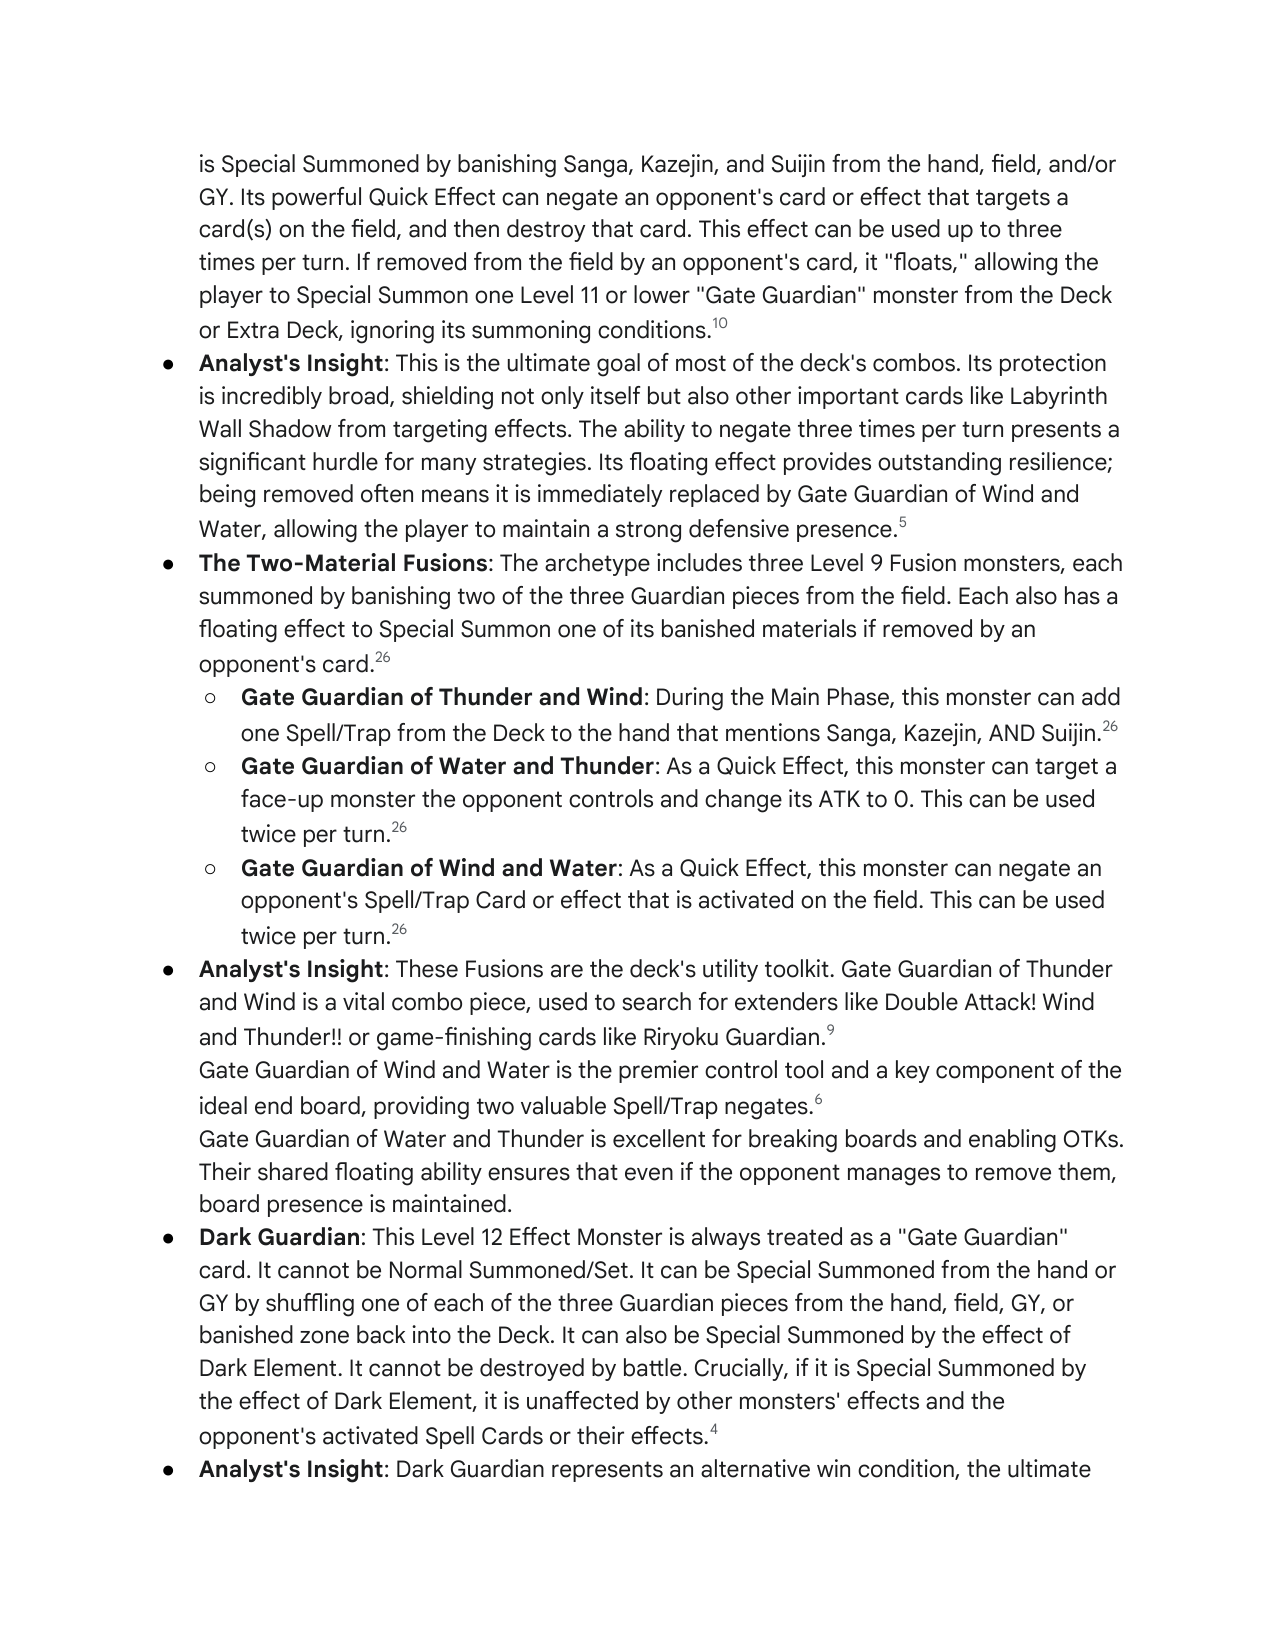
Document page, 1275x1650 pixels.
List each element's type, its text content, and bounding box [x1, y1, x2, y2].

list Dark Guardian: This Level 12 Effect Monster is always treated as a "Gate Guardian" card. It cannot be Normal Summoned/Set. It can be Special Summoned from the hand or GY by shuffling one of each of the three Guardian pieces from the hand, field, GY, or banished zone back into the Deck. It can also be Special Summoned by the effect of Dark Element. It cannot be destroyed by battle. Crucially, if it is Special Summoned by the effect of Dark Element, it is unaffected by other monsters' effects and the opponent's activated Spell Cards or their effects.4 [161, 1223, 1125, 1451]
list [161, 1456, 1125, 1484]
list The Two-Material Fusions: The archetype includes three Level 9 Fusion monsters, each summoned by banishing two of the three Guardian pieces from the field. Each also has a floating effect to Special Summon one of its banished materials if removed by an opponent's card.26 [161, 549, 1125, 679]
list Gate Guardian of Water and Thunder: As a Quick Effect, this monster can target a face-up monster the opponent controls and change its ATK to 0. This can be used twice per turn.26 [203, 752, 1125, 850]
list Gate Guardian of Thunder and Wind: During the Main Phase, this monster can add one Spell/Trap from the Deck to the hand that mentions Sanga, Kazejin, AND Suijin.26 [203, 684, 1125, 748]
list Gate Guardian of Wind and Water: As a Quick Effect, this monster can negate an opponent's Spell/Trap Card or effect that is activated on the field. This can be used twice per turn.26 [203, 854, 1125, 951]
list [161, 150, 1125, 345]
list Analyst's Insight: These Fusions are the deck's utility toolkit. Gate Guardian of Thunder and Wind is a vital combo piece, used to search for extenders like Double Attack! Wind and Thunder!! or game-finishing cards like Riryoku Guardian.9 Gate Guardian of Wind and Water is the premier control tool and a key component of the ideal end board, providing two valuable Spell/Trap negates.6 Gate Guardian of Water and Thunder is excellent for breaking boards and enabling OTKs. Their shared floating ability ensures that even if the opponent manages to remove them, board presence is maintained. [161, 956, 1125, 1219]
list Analyst's Insight: This is the ultimate goal of most of the deck's combos. Its protection is incredibly broad, shielding not only itself but also other important cards like Labyrinth Wall Shadow from targeting effects. The ability to negate three times per turn presents a significant hurdle for many strategies. Its floating effect provides outstanding resilience; being removed often means it is immediately replaced by Gate Guardian of Wind and Water, allowing the player to maintain a strong defensive presence.5 [161, 350, 1125, 545]
